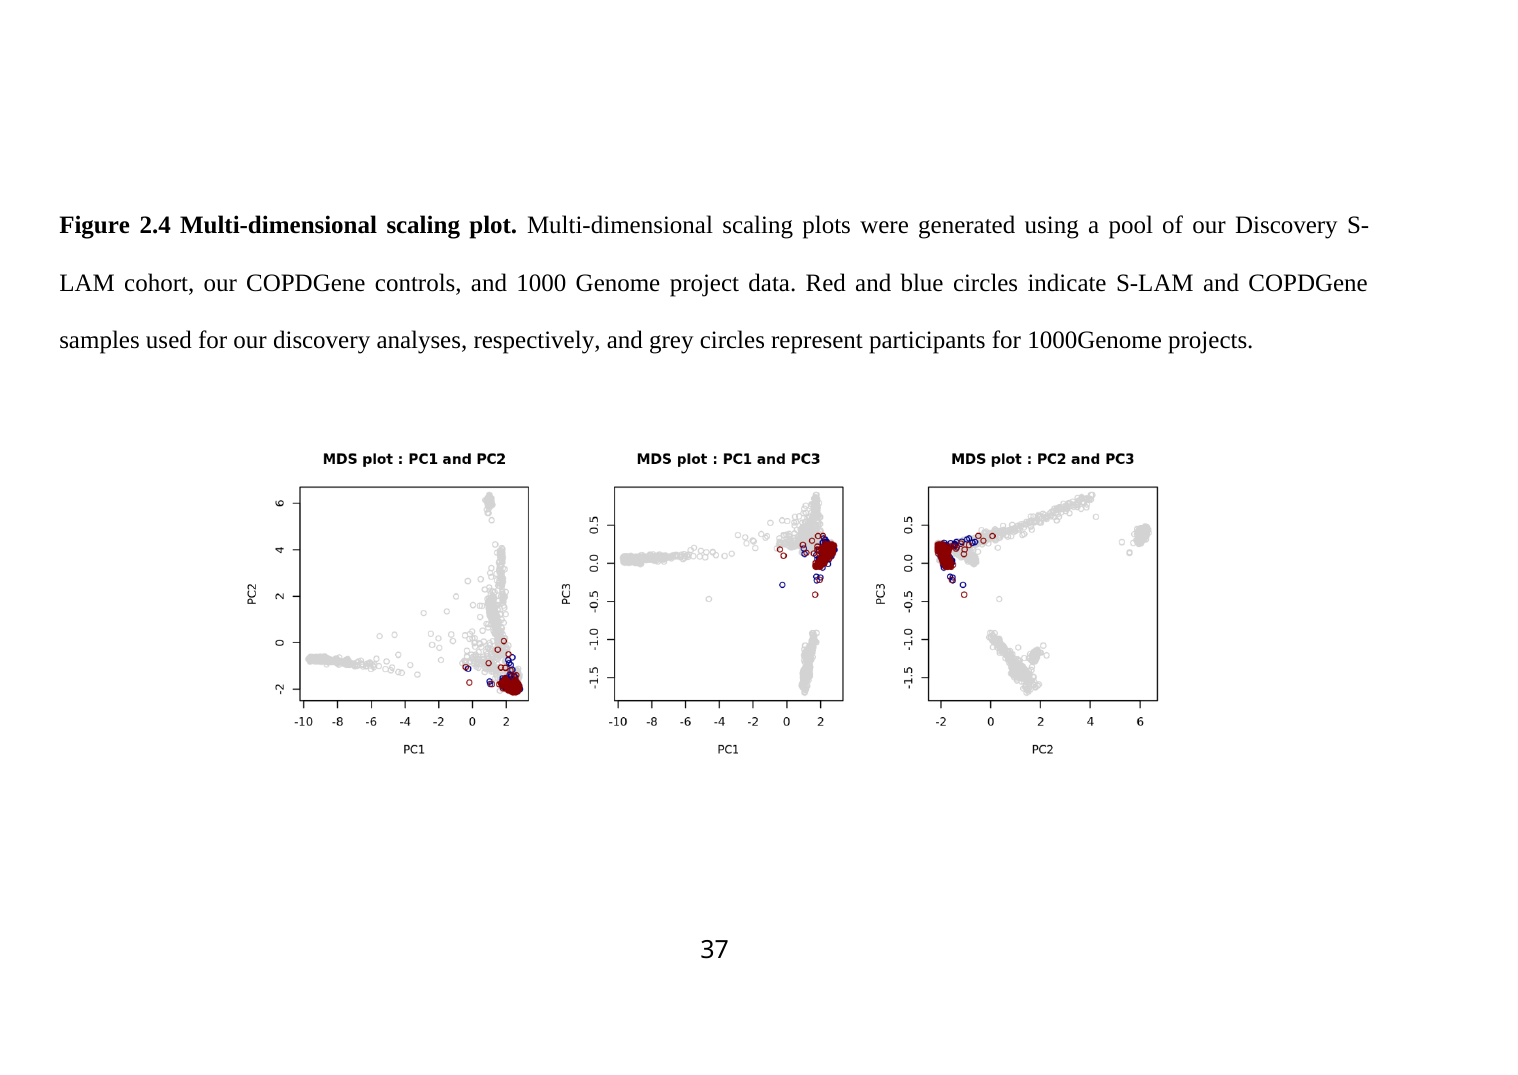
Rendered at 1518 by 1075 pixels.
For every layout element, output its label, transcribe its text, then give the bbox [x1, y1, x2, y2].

subtitle Figure 2.4 Multi-dimensional scaling plot. Multi-dimensional scaling plots were generated using a pool of our Discovery S-LAM cohort, our COPDGene controls, and 1000 Genome project data. Red and blue circles indicate S-LAM and COPDGene samples used for our discovery analyses, respectively, and grey circles represent participants for 1000Genome projects. [59, 211, 1370, 354]
picture [243, 430, 1186, 771]
